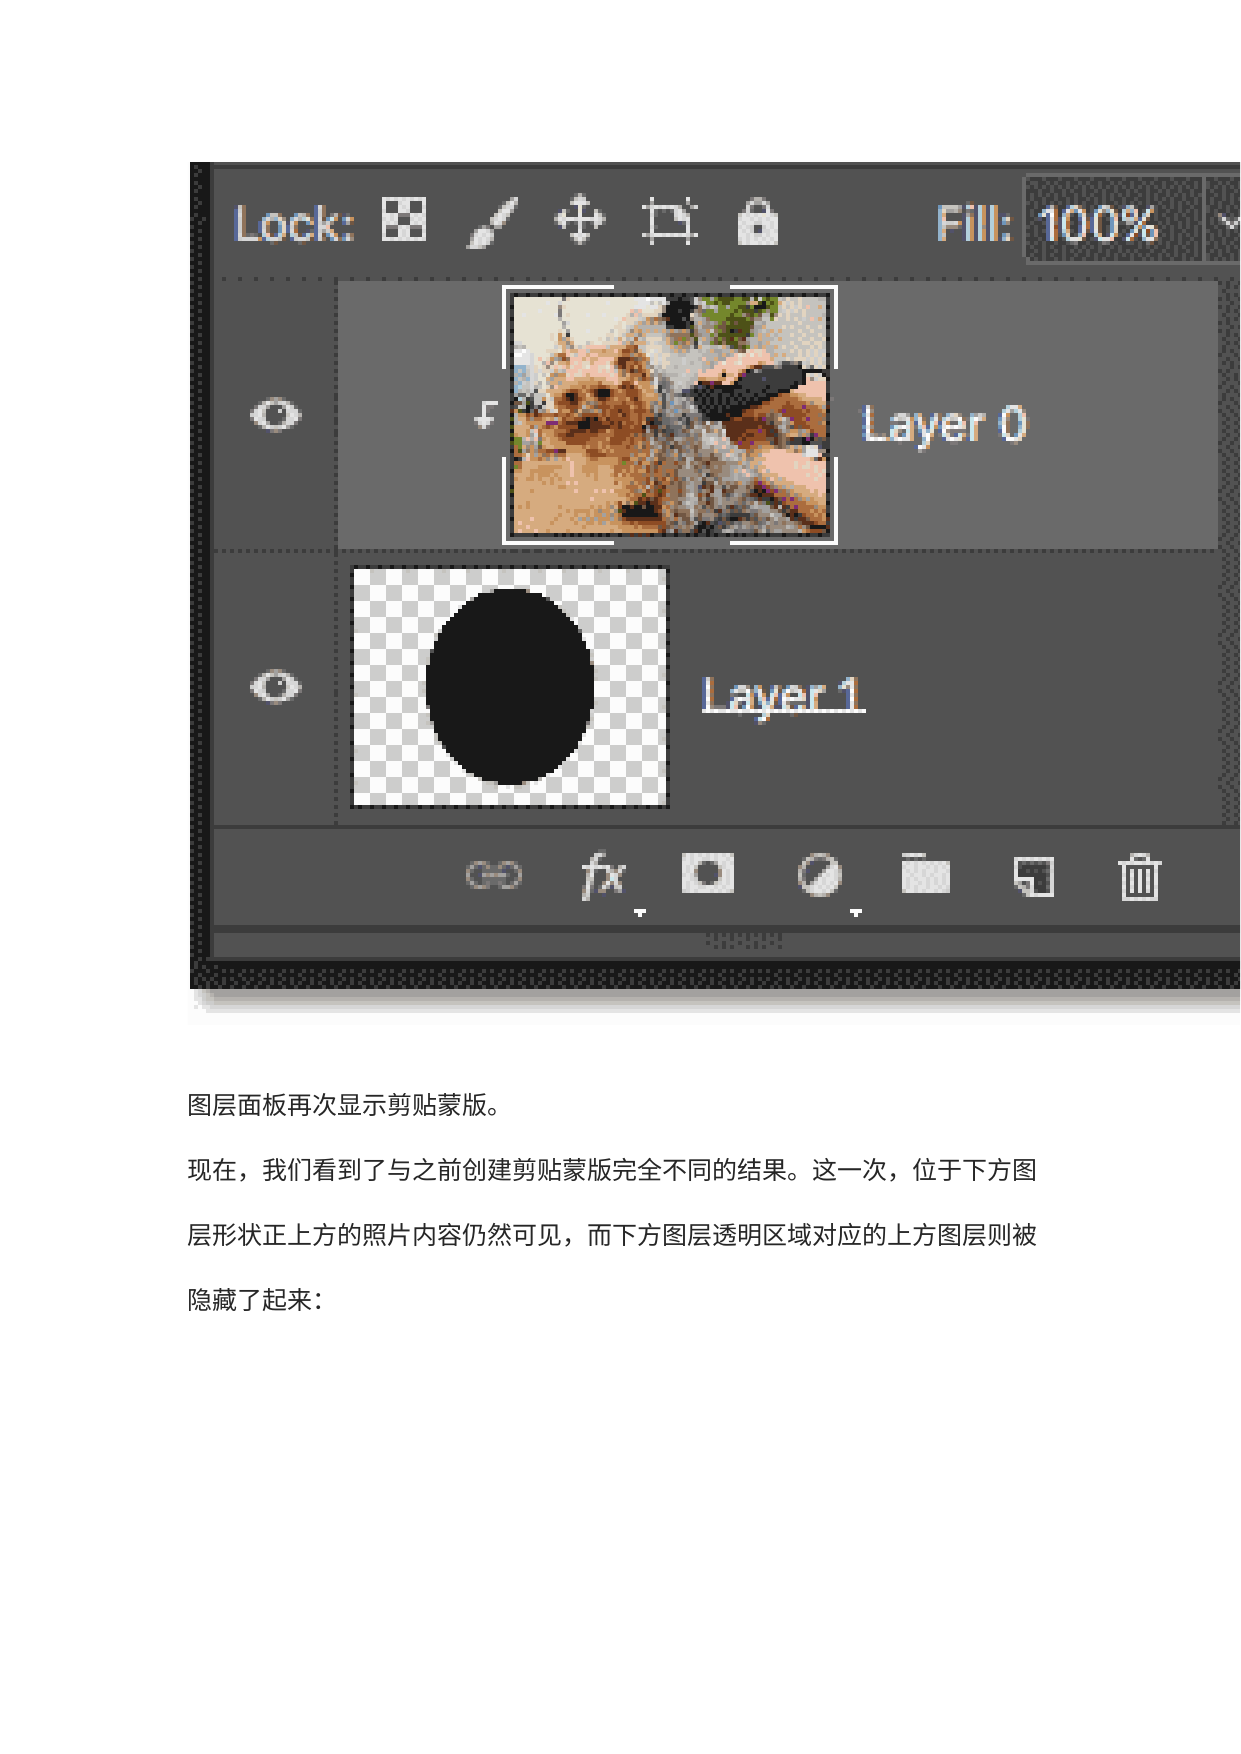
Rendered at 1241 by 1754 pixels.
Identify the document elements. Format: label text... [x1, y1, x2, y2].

picture [187, 162, 1241, 1025]
text 现在，我们看到了与之前创建剪贴蒙版完全不同的结果。这一次，位于下方图层形状正上方的照片内容仍然可见，而下方图层透明区域对应的上方图层则被隐藏了起来： [187, 1136, 1053, 1331]
text 图层面板再次显示剪贴蒙版。 [187, 1071, 1053, 1136]
